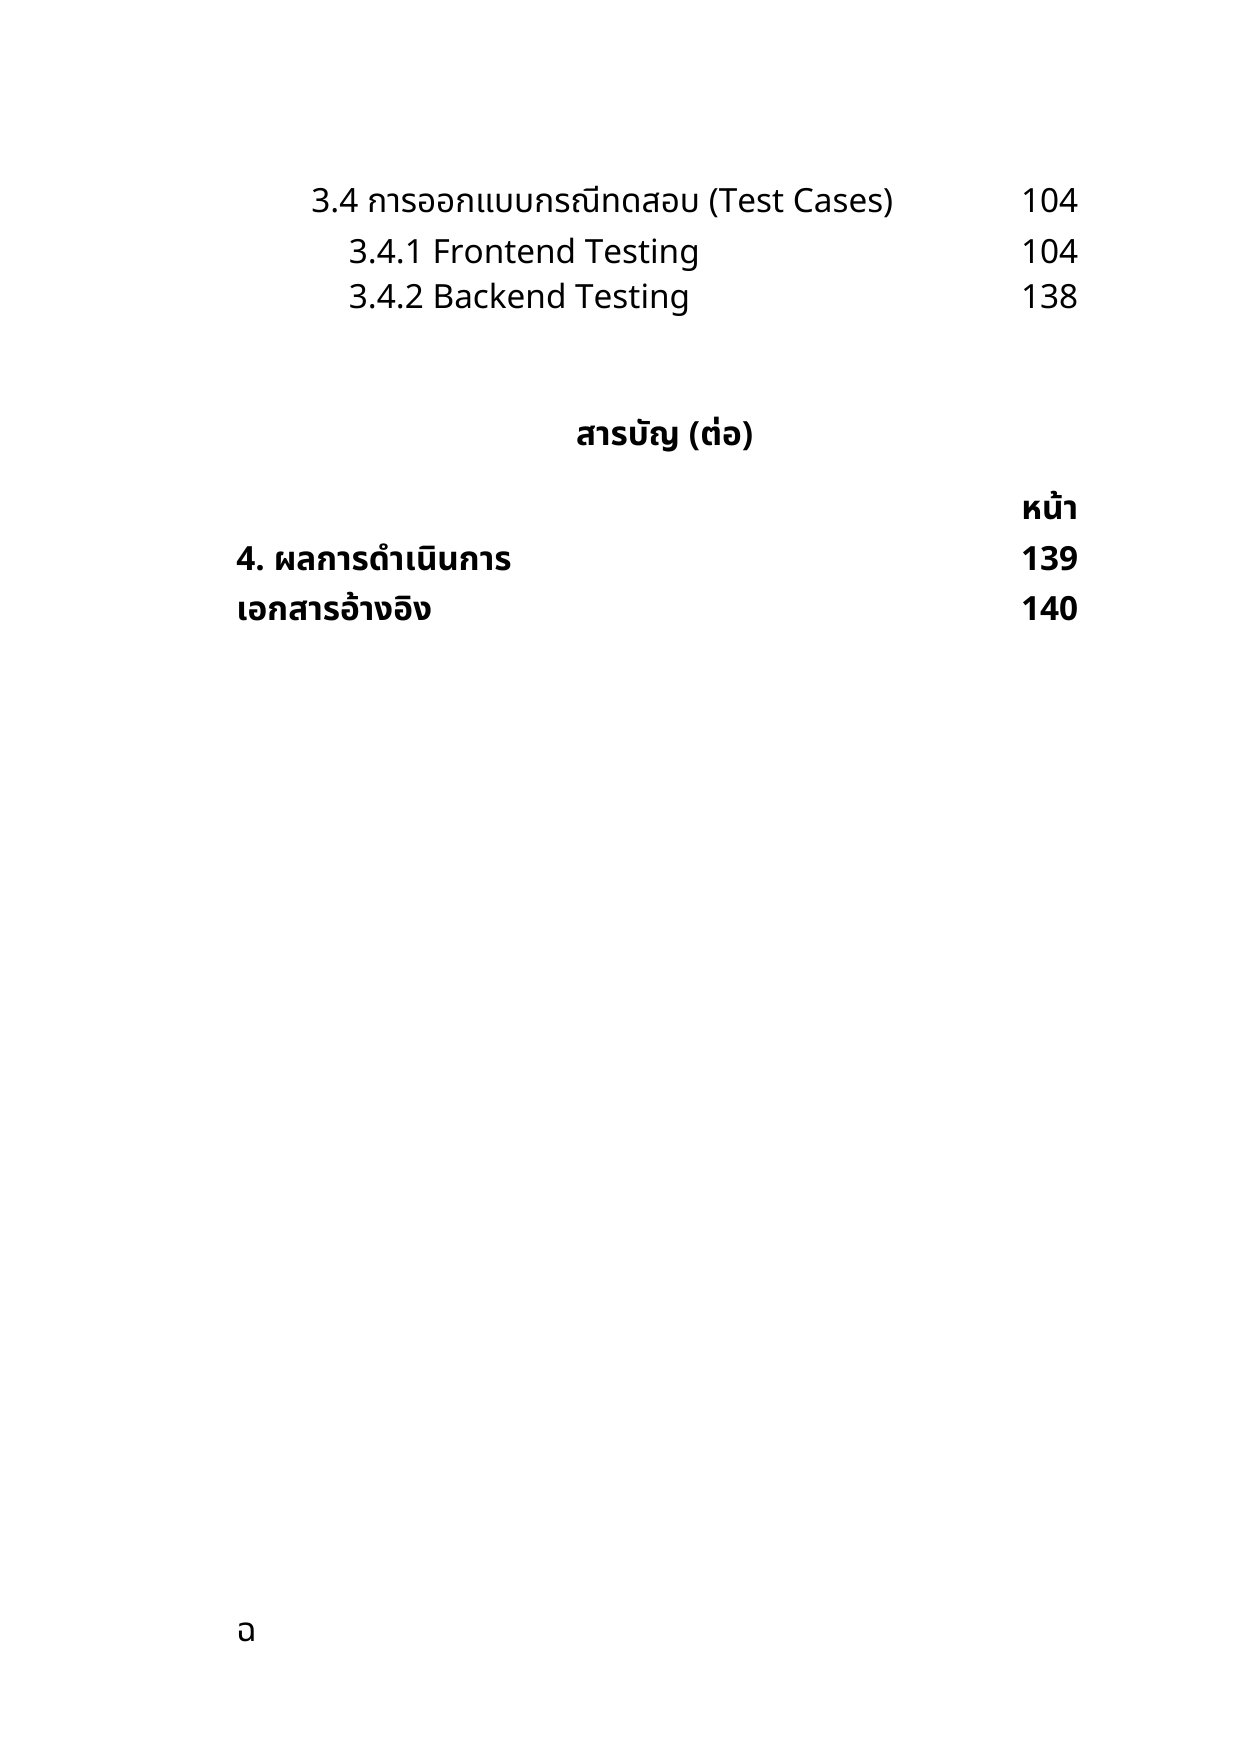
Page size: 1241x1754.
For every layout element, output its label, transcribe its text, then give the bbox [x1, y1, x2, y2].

text เอกสารอ้างอิง 140 [236, 585, 1092, 636]
text 3.4.2 Backend Testing 138 [236, 273, 1092, 319]
text 3.4.1 Frontend Testing 104 [236, 228, 1092, 273]
text สารบัญ (ต่อ) [236, 409, 1092, 484]
subtitle หน้า [236, 484, 1092, 534]
text 3.4 การออกแบบกรณีทดสอบ (Test Cases) 104 [236, 177, 1092, 228]
text 4. ผลการดำเนินการ 139 [236, 534, 1092, 585]
